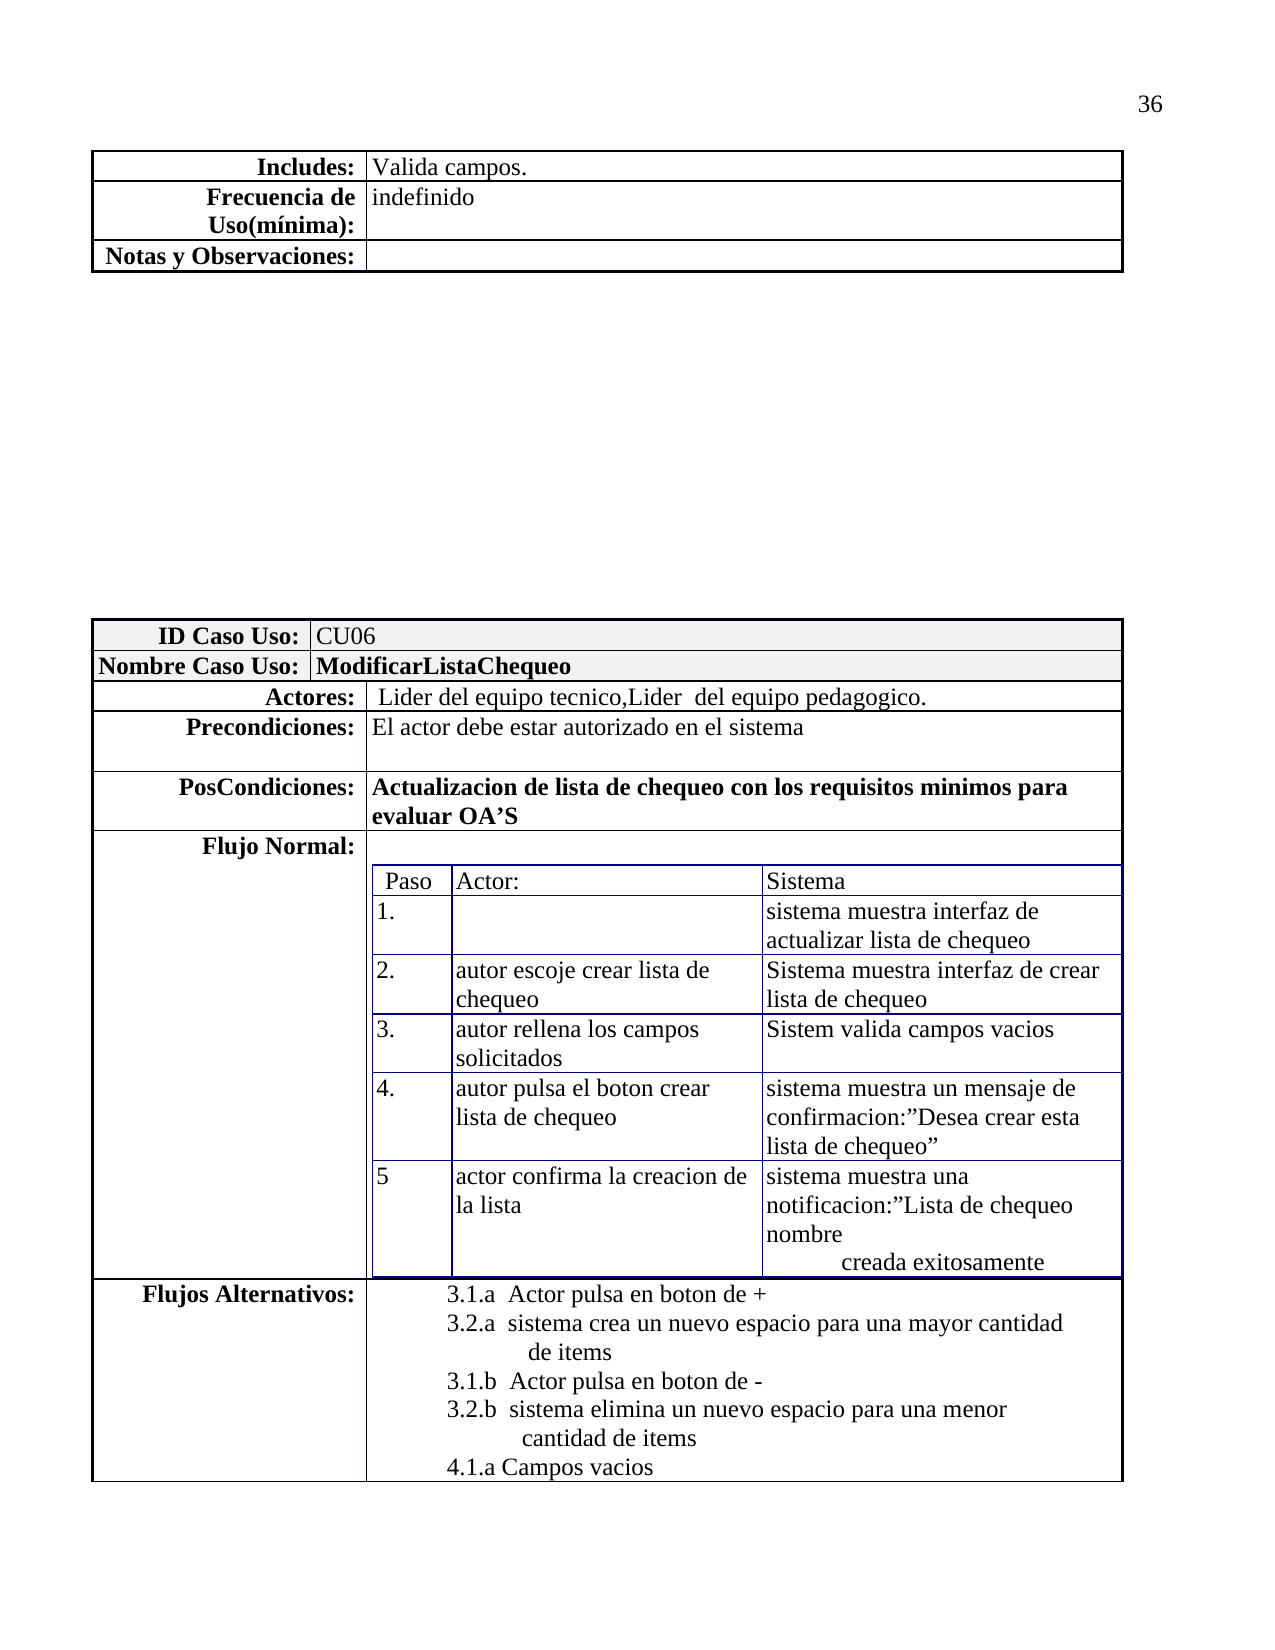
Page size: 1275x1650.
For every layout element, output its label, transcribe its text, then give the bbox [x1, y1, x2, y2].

table_cell Notas y Observaciones: [94, 241, 366, 270]
table_cell PosCondiciones: [94, 772, 366, 830]
table_cell Actualizacion de lista de chequeo con los requisitos minimos para evaluar OA’S [367, 772, 1121, 830]
table_cell Lider del equipo tecnico,Lider del equipo pedagogico. [367, 682, 1121, 710]
table_cell Frecuencia de Uso(mínima): [94, 182, 366, 239]
table_cell Flujo Normal: [94, 831, 366, 1278]
table_cell ModificarListaChequeo [311, 651, 1121, 680]
table_cell Includes: [94, 152, 366, 180]
table_cell Valida campos. [367, 152, 1121, 180]
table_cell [367, 1280, 1121, 1481]
table_cell Actores: [94, 682, 366, 710]
table_cell indefinido [367, 182, 1121, 239]
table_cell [94, 1280, 366, 1481]
table_cell Nombre Caso Uso: [94, 651, 310, 680]
table_cell [367, 241, 1121, 270]
table_cell Precondiciones: [94, 712, 366, 771]
table_header CU06 [311, 621, 1121, 650]
table_cell [367, 831, 1121, 1278]
table_cell El actor debe estar autorizado en el sistema [367, 712, 1121, 771]
table_header ID Caso Uso: [94, 621, 310, 650]
